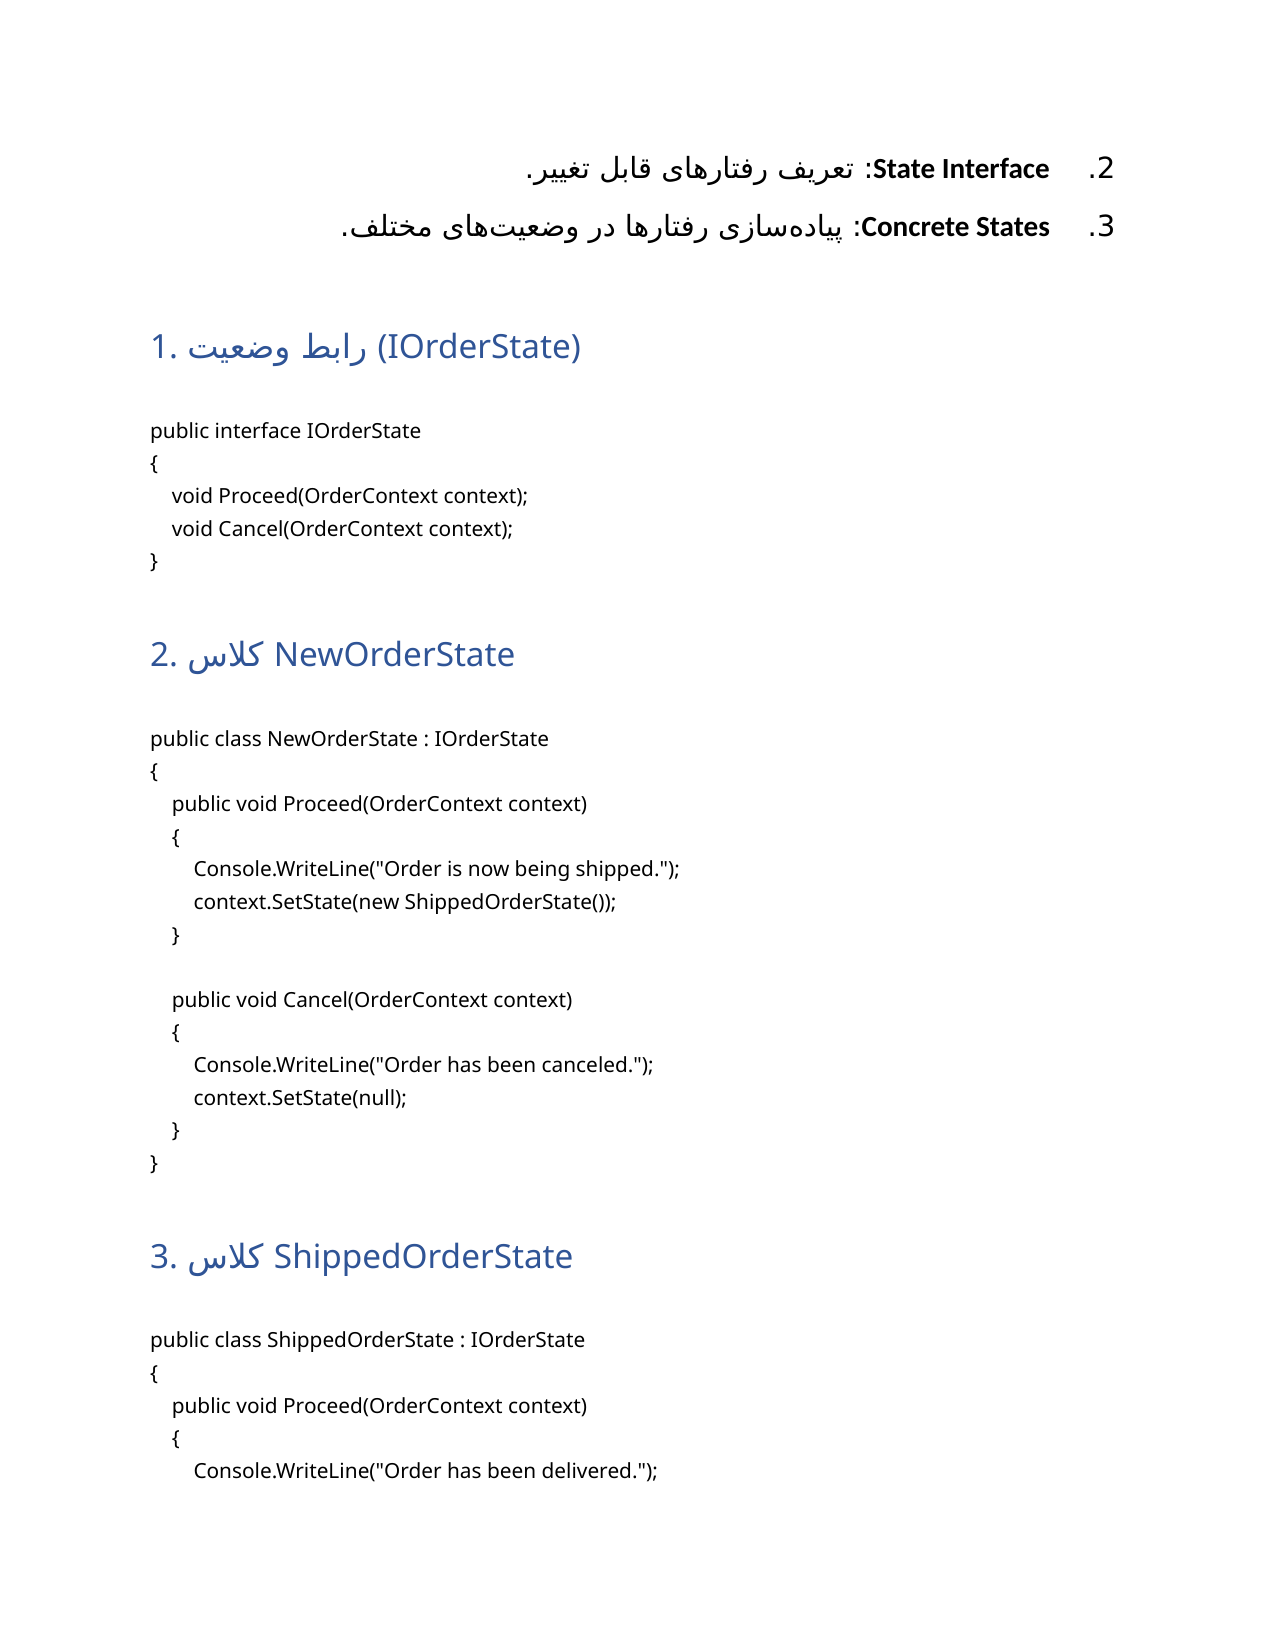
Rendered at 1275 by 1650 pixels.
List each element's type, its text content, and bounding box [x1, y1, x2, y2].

list Concrete States: پیاده‌سازی رفتارها در وضعیت‌های مختلف. [150, 208, 1087, 243]
list State Interface: تعریف رفتارهای قابل تغییر. [150, 150, 1087, 186]
text public class NewOrderState : IOrderState { public void Proceed(OrderContext context) { Console.WriteLine("Order is now being shipped."); context.SetState(new ShippedOrderState()); } public void Cancel(OrderContext context) { Console.WriteLine("Order has been canceled."); context.SetState(null); } } [150, 691, 1125, 1211]
subtitle 3. کلاس ShippedOrderState [150, 1232, 1125, 1278]
subtitle 1. رابط وضعیت (IOrderState) [150, 323, 1125, 368]
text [150, 1293, 1125, 1484]
subtitle 2. کلاس NewOrderState [150, 631, 1125, 676]
text public interface IOrderState { void Proceed(OrderContext context); void Cancel(OrderContext context); } [150, 383, 1125, 610]
